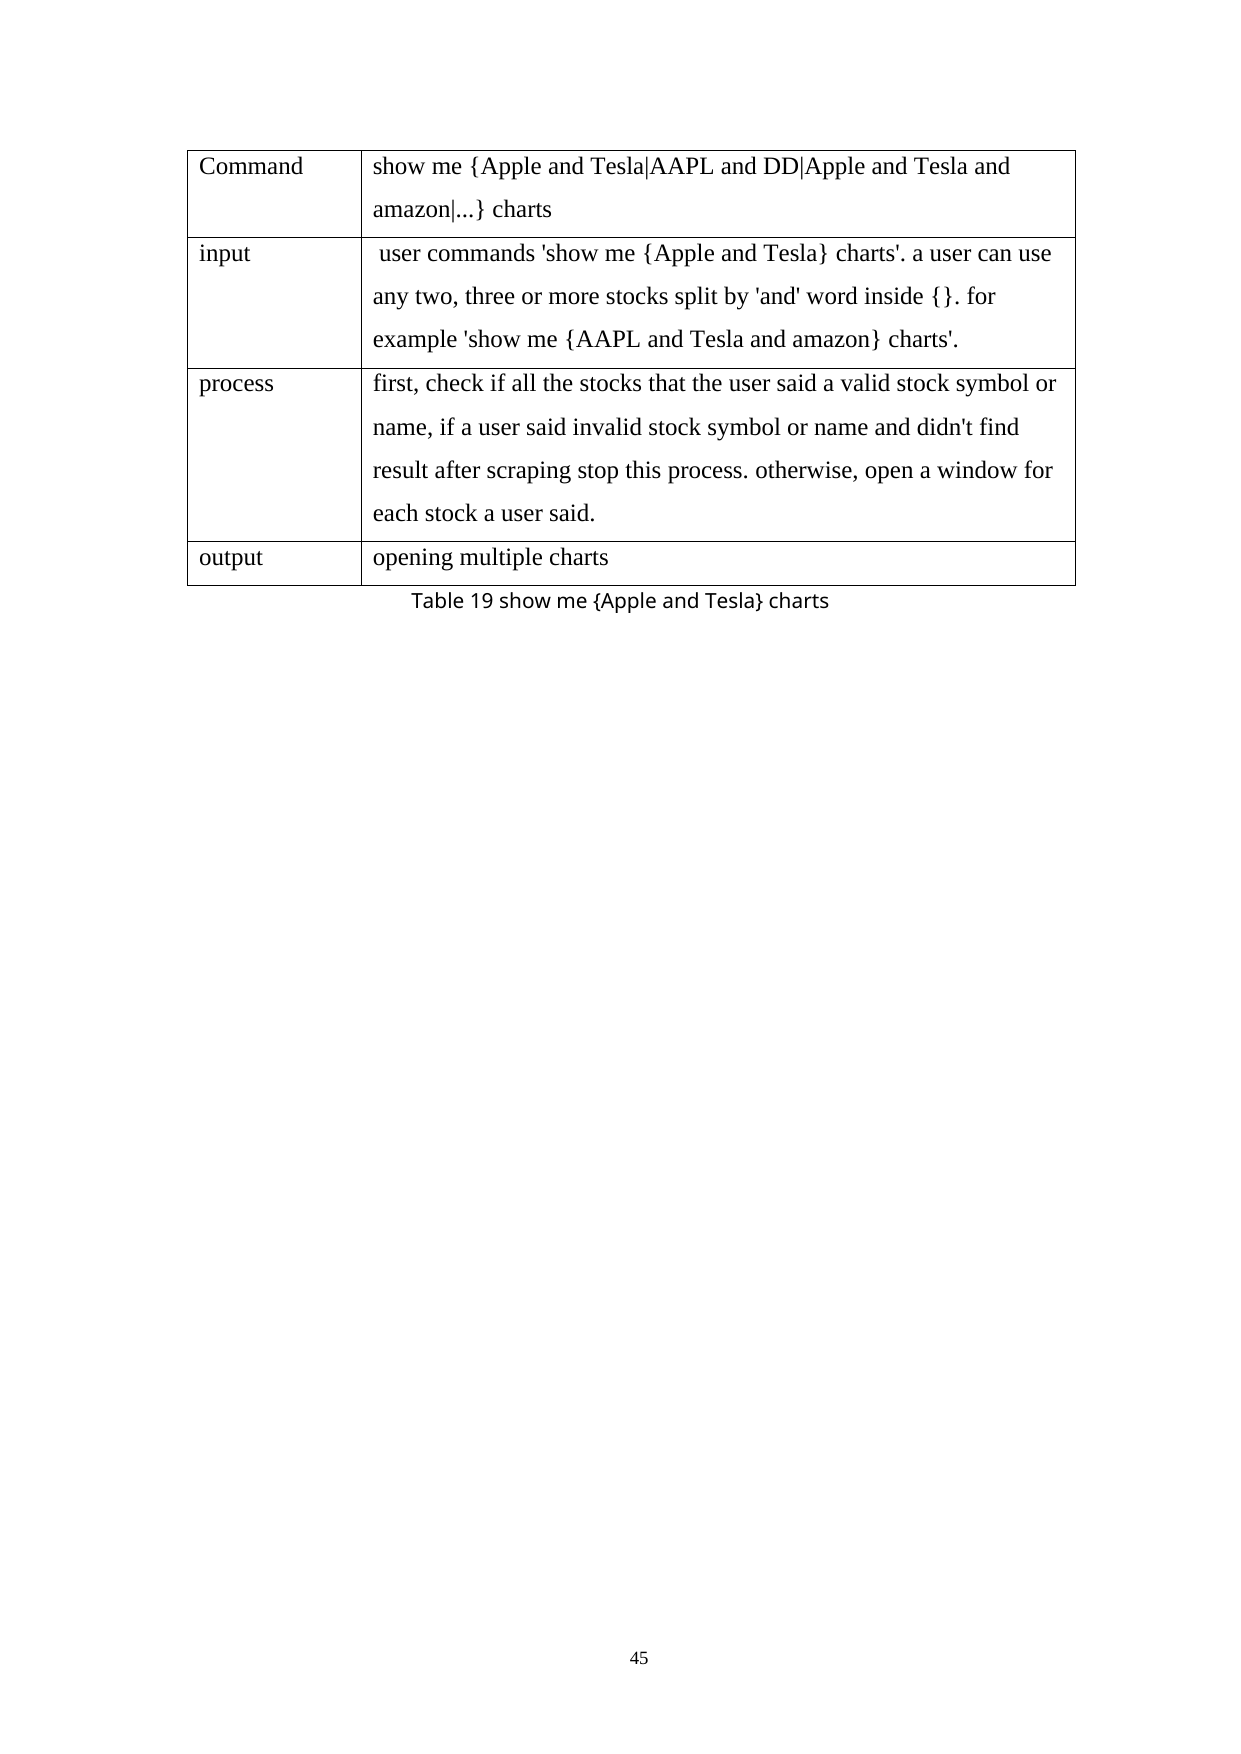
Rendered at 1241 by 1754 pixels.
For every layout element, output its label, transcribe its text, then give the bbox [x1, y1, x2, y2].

table_cell output [188, 542, 361, 585]
table_cell process [188, 369, 361, 541]
text Table 19 show me {Apple and Tesla} charts [187, 586, 1053, 614]
table_cell user commands 'show me {Apple and Tesla} charts'. a user can use any two, three or more stocks split by 'and' word inside {}. for example 'show me {AAPL and Tesla and amazon} charts'. [362, 238, 1075, 367]
table_header show me {Apple and Tesla|AAPL and DD|Apple and Tesla and amazon|...} charts [362, 151, 1075, 237]
table_cell opening multiple charts [362, 542, 1075, 585]
table_cell input [188, 238, 361, 367]
table_cell first, check if all the stocks that the user said a valid stock symbol or name, if a user said invalid stock symbol or name and didn't find result after scraping stop this process. otherwise, open a window for each stock a user said. [362, 369, 1075, 541]
table_header Command [188, 151, 361, 237]
